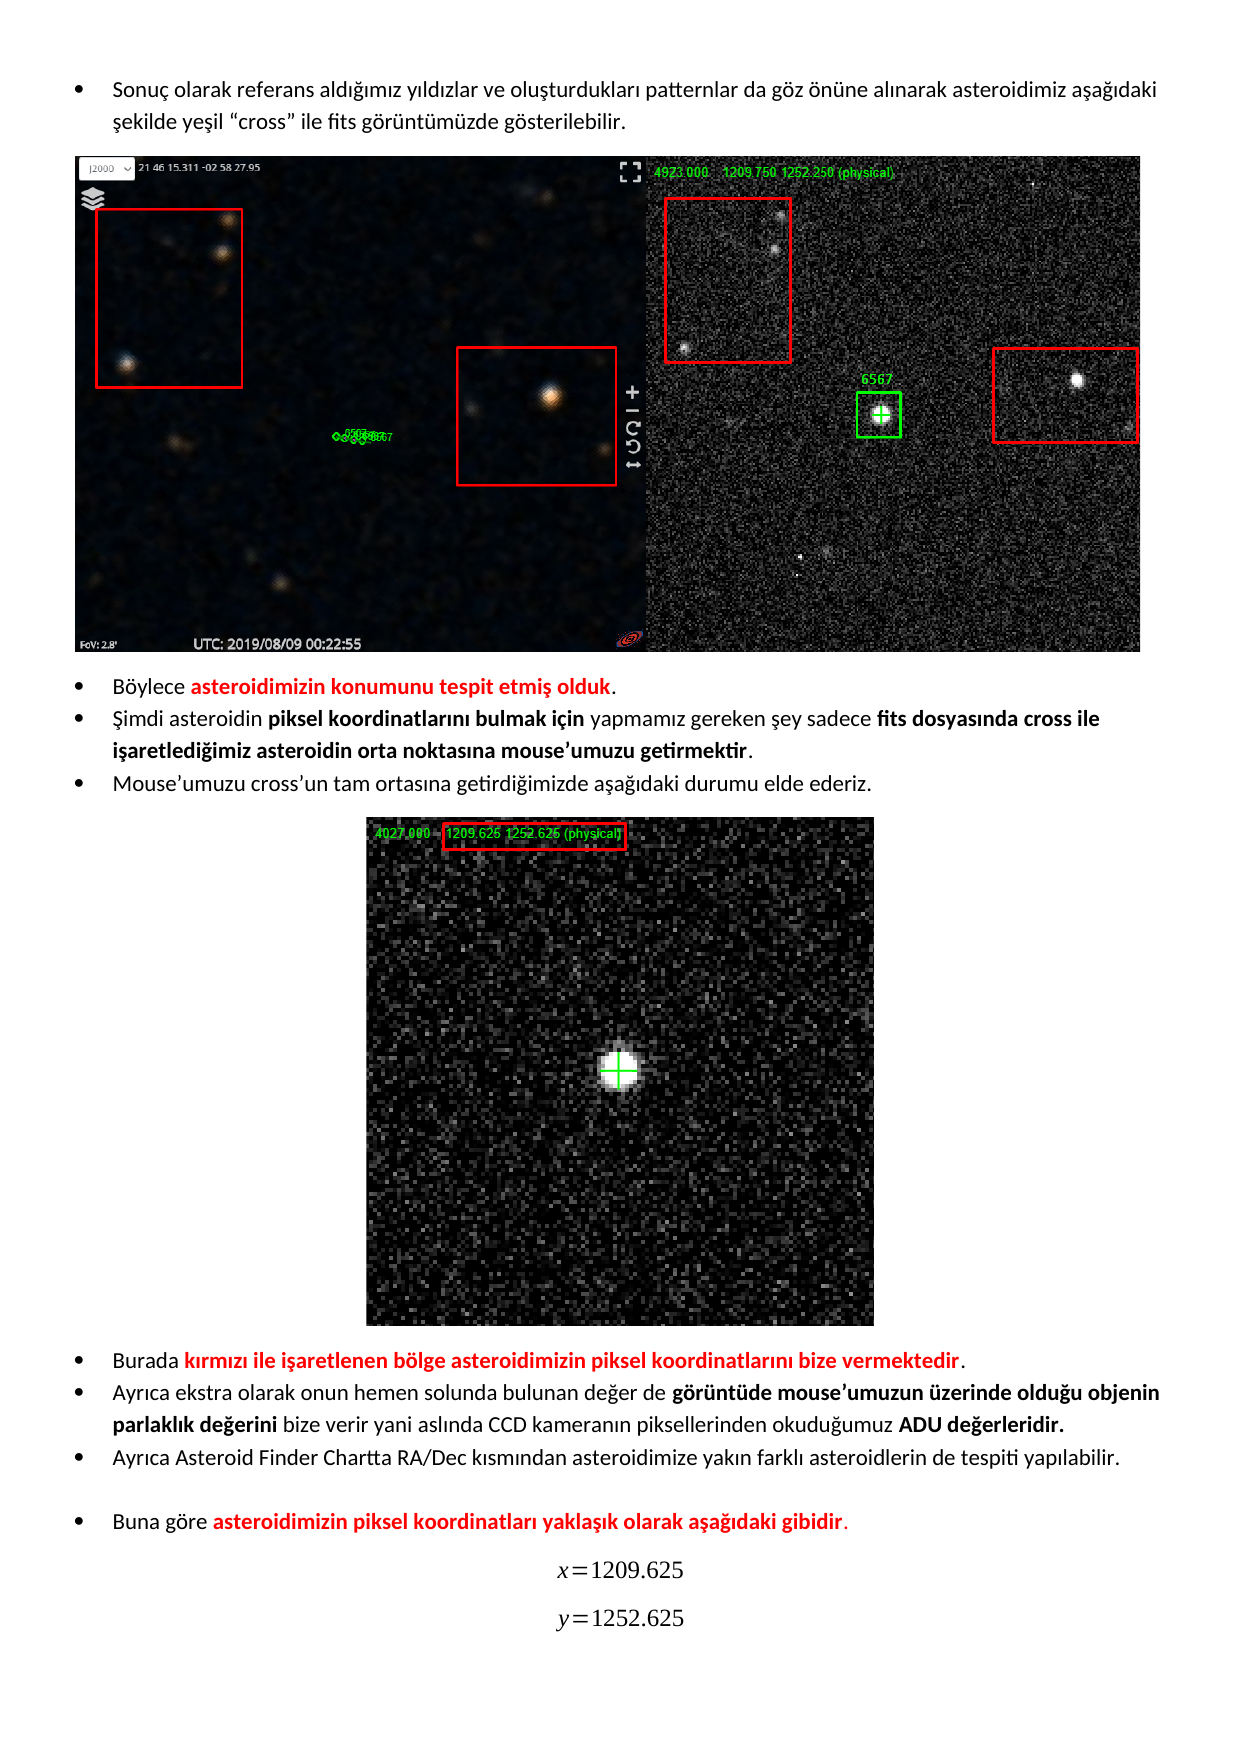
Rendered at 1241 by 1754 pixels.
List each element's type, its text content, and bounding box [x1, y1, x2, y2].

list Şimdi asteroidin piksel koordinatlarını bulmak için yapmamız gereken şey sadece fits dosyasında cross ile işaretlediğimiz asteroidin orta noktasına mouse’umuzu getirmektir. [75, 704, 1165, 764]
list Ayrıca Asteroid Finder Chartta RA/Dec kısmından asteroidimize yakın farklı asteroidlerin de tespiti yapılabilir. [75, 1443, 1165, 1471]
list Mouse’umuzu cross’un tam ortasına getirdiğimizde aşağıdaki durumu elde ederiz. [75, 769, 1165, 797]
list Ayrıca ekstra olarak onun hemen solunda bulunan değer de görüntüde mouse’umuzun üzerinde olduğu objenin parlaklık değerini bize verir yani aslında CCD kameranın piksellerinden okuduğumuz ADU değerleridir. [75, 1378, 1165, 1439]
picture [75, 156, 1141, 652]
list Buna göre asteroidimizin piksel koordinatları yaklaşık olarak aşağıdaki gibidir. [75, 1507, 1165, 1535]
picture [366, 817, 874, 1326]
list Burada kırmızı ile işaretlenen bölge asteroidimizin piksel koordinatlarını bize vermektedir. [75, 1346, 1165, 1374]
list Böylece asteroidimizin konumunu tespit etmiş olduk. [75, 672, 1165, 700]
list Sonuç olarak referans aldığımız yıldızlar ve oluşturdukları patternlar da göz önüne alınarak asteroidimiz aşağıdaki şekilde yeşil “cross” ile fits görüntümüzde gösterilebilir. [75, 75, 1165, 135]
